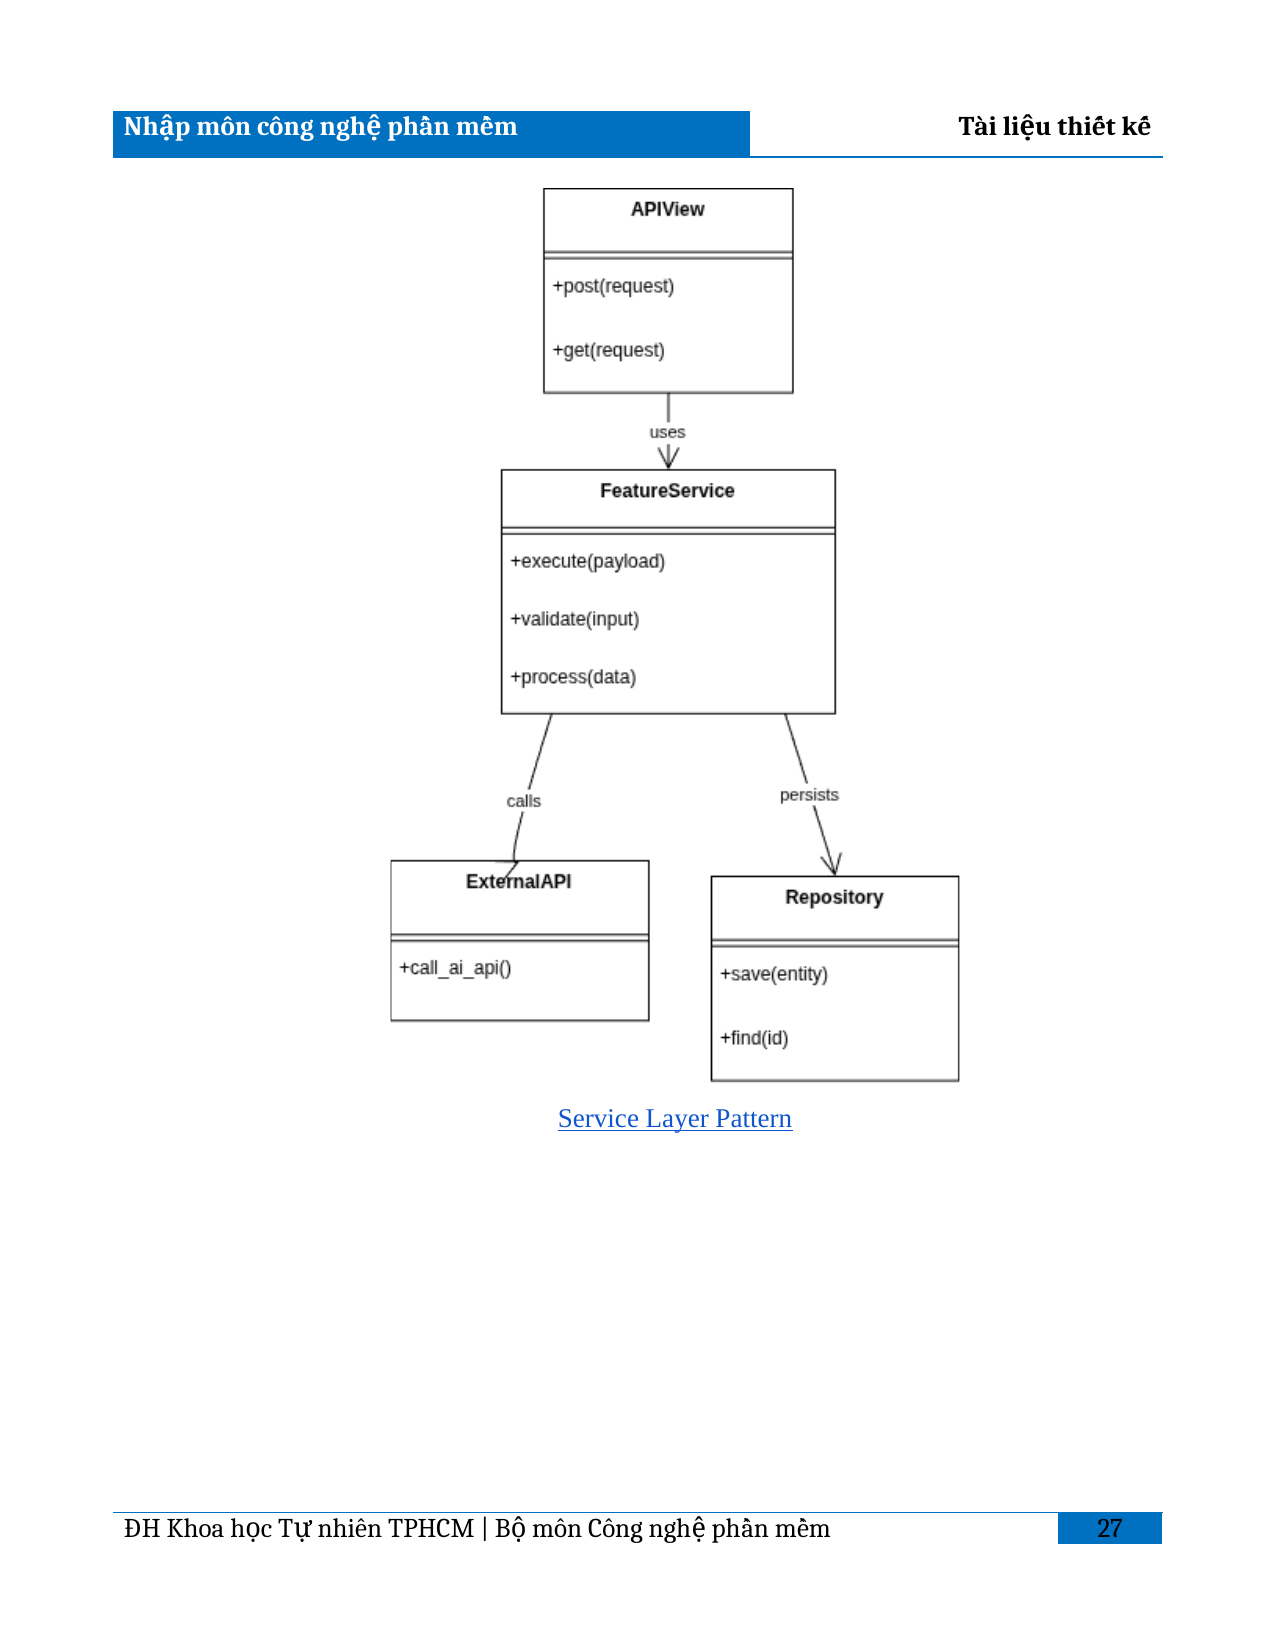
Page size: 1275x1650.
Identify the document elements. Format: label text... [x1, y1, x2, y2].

picture [390, 188, 960, 1087]
text Service Layer Pattern [187, 1103, 1162, 1134]
